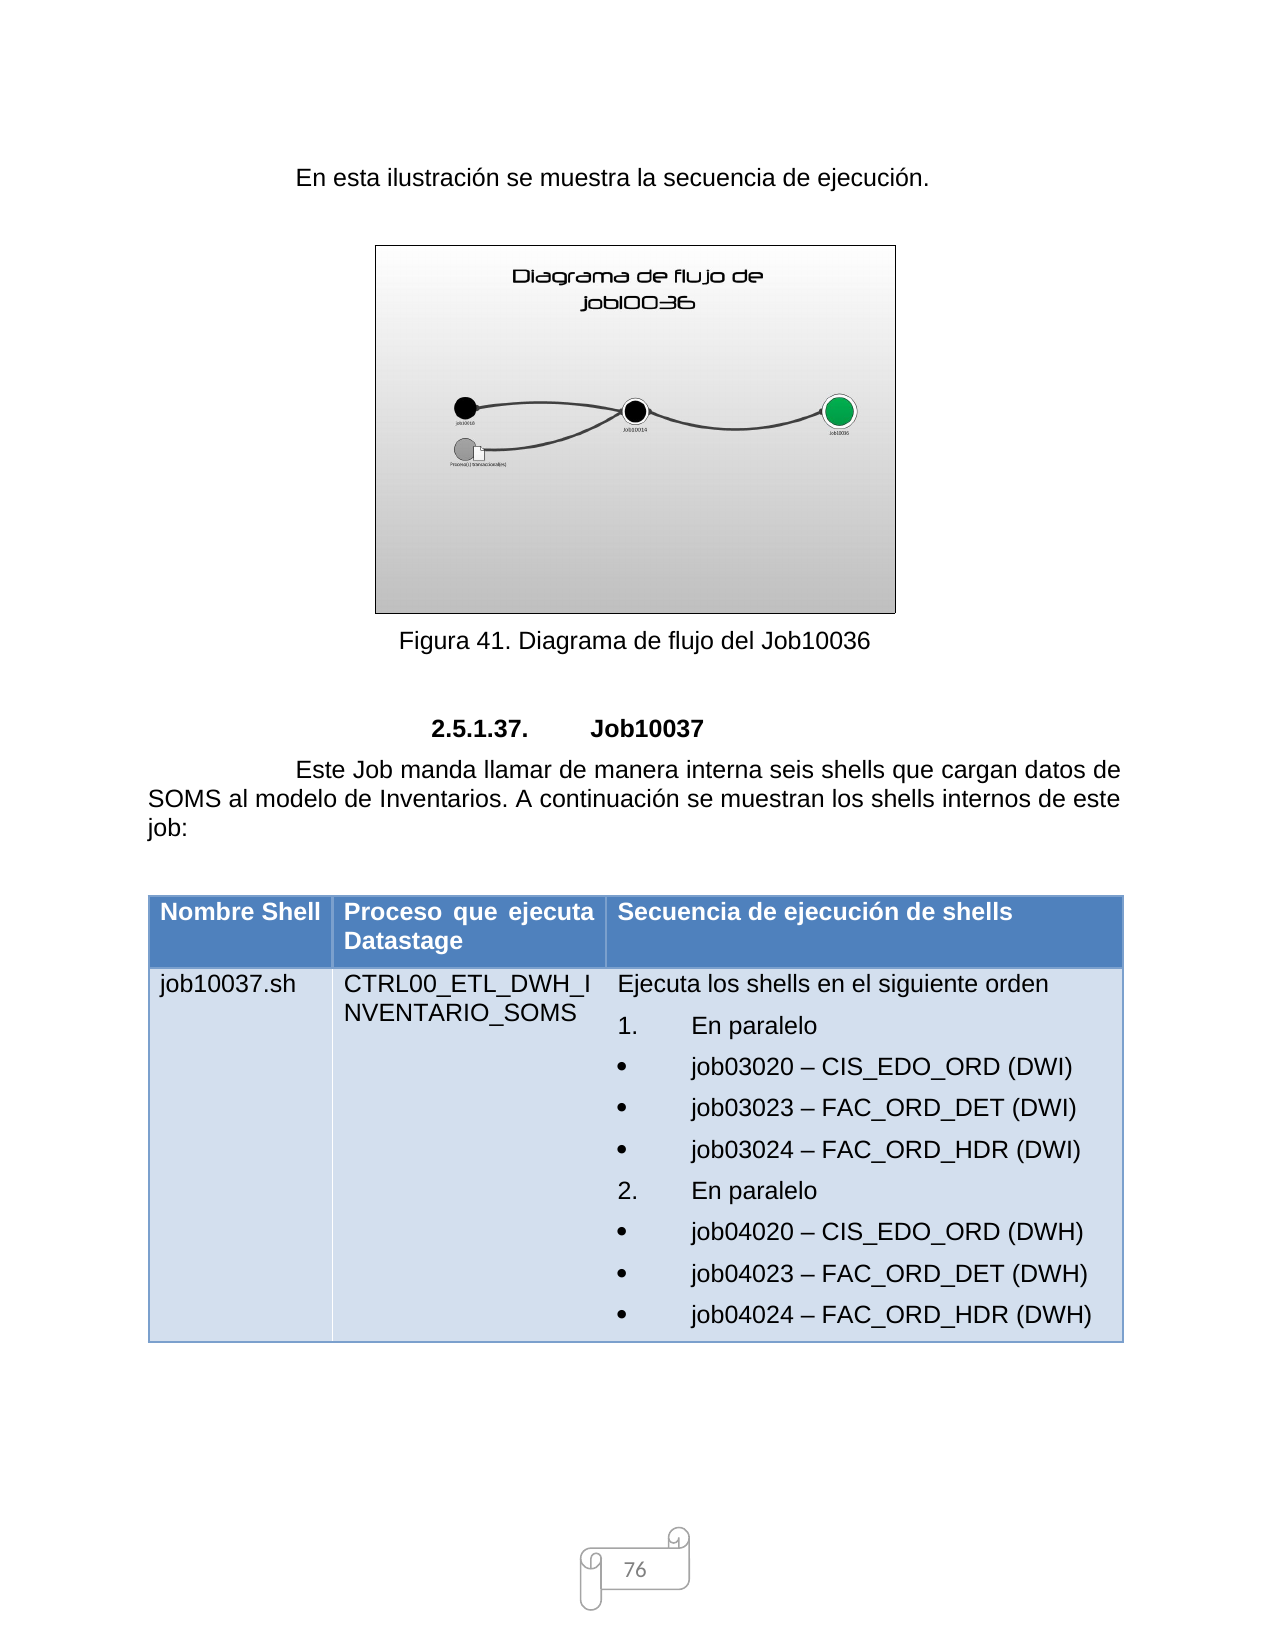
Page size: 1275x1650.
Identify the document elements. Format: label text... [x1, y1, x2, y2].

table_header Proceso que ejecuta Datastage [334, 897, 605, 967]
table_header Nombre Shell [150, 897, 331, 967]
text Figura 41. Diagrama de flujo del Job10036 [148, 626, 1122, 654]
subtitle Job10037 [283, 714, 1122, 743]
table_cell CTRL00_ETL_DWH_INVENTARIO_SOMS [333, 969, 606, 1341]
table_cell job10037.sh [150, 969, 332, 1341]
table_cell Ejecuta los shells en el siguiente orden En paralelo job03020 – CIS_EDO_ORD (DWI) job03023 – FAC_ORD_DET (DWI) job03024 – FAC_ORD_HDR (DWI) En paralelo job04020 – CIS_EDO_ORD (DWH) job04023 – FAC_ORD_DET (DWH) job04024 – FAC_ORD_HDR (DWH) [606, 969, 1122, 1341]
picture [376, 246, 895, 613]
table_header Secuencia de ejecución de shells [607, 897, 1122, 967]
text En esta ilustración se muestra la secuencia de ejecución. [148, 162, 1122, 191]
text Este Job manda llamar de manera interna seis shells que cargan datos de SOMS al modelo de Inventarios. A continuación se muestran los shells internos de este job: [148, 755, 1122, 841]
